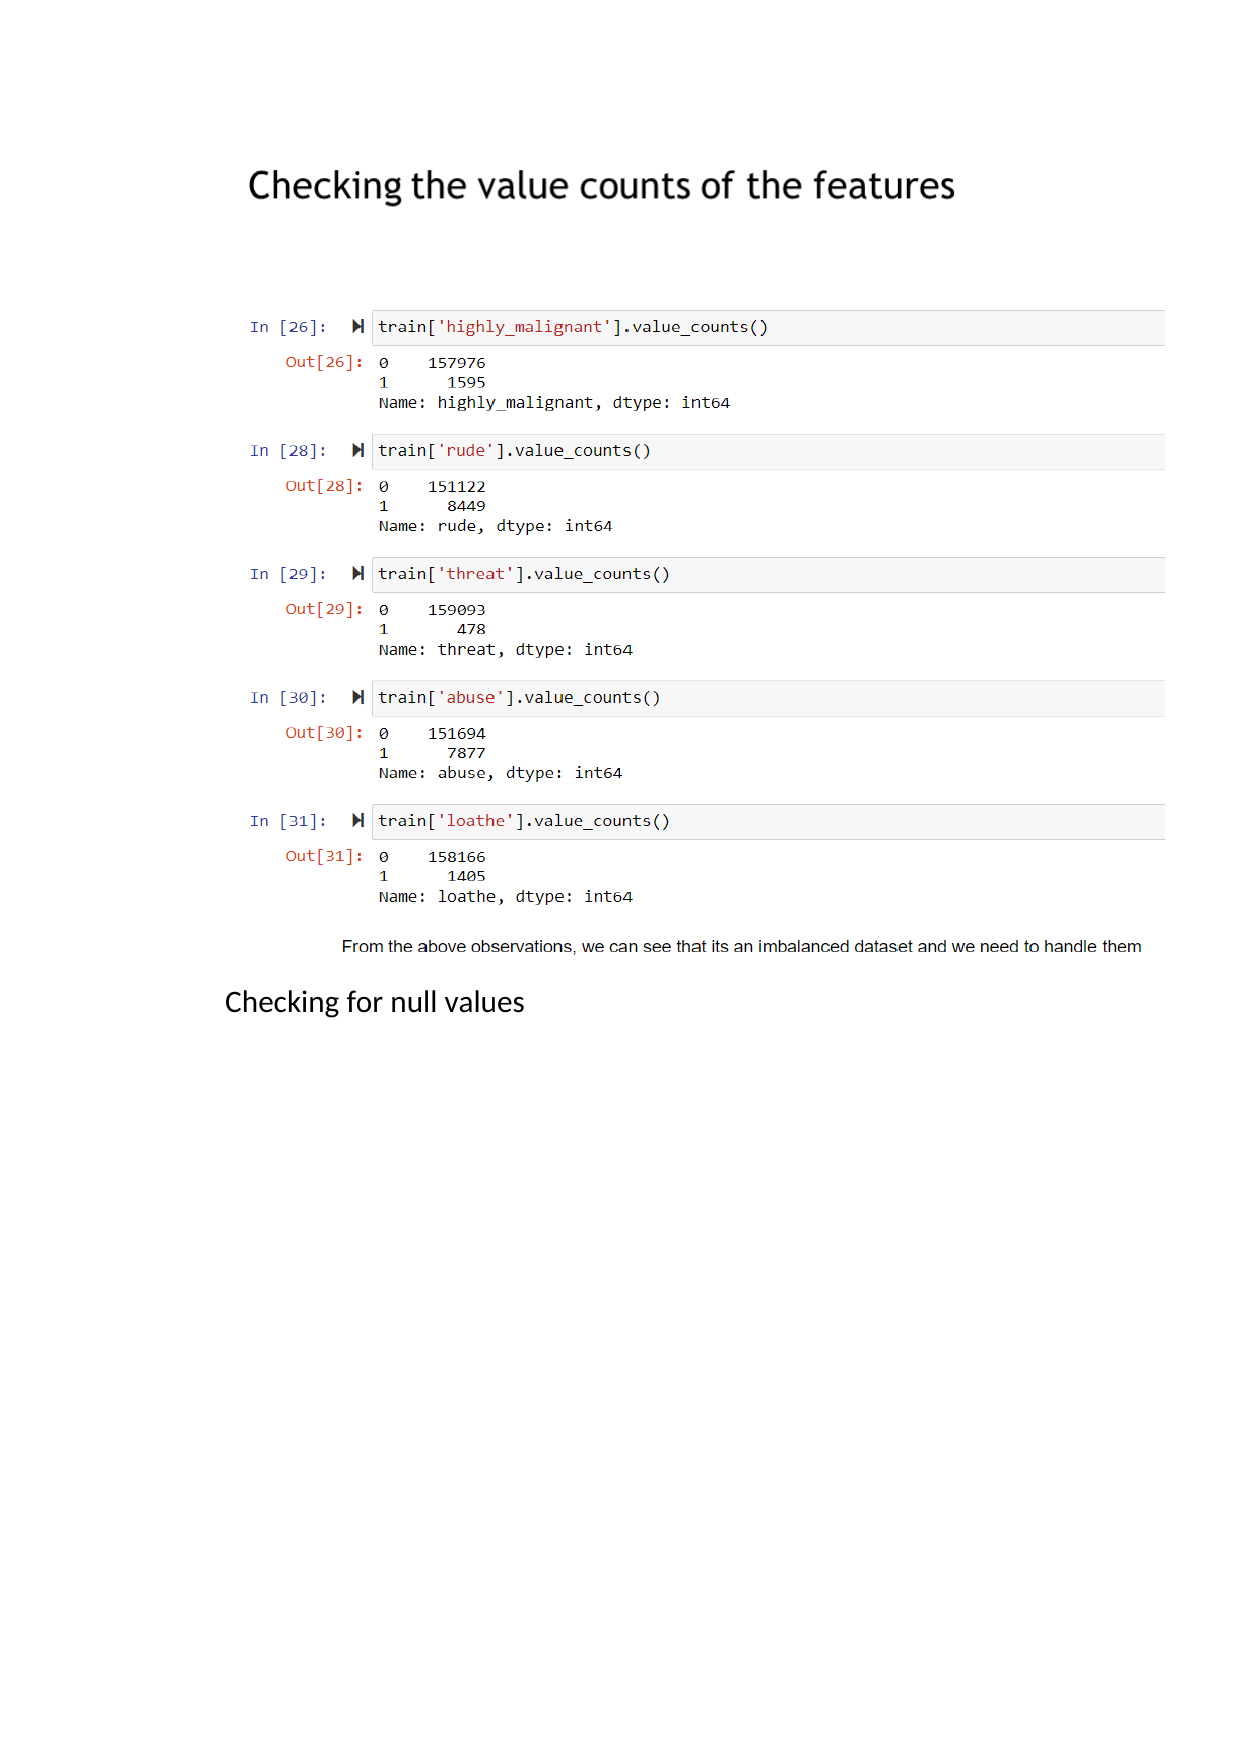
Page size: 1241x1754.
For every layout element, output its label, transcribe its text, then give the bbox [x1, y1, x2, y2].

text Checking for null values [225, 982, 1090, 1020]
picture [225, 293, 1166, 963]
picture [225, 150, 998, 275]
